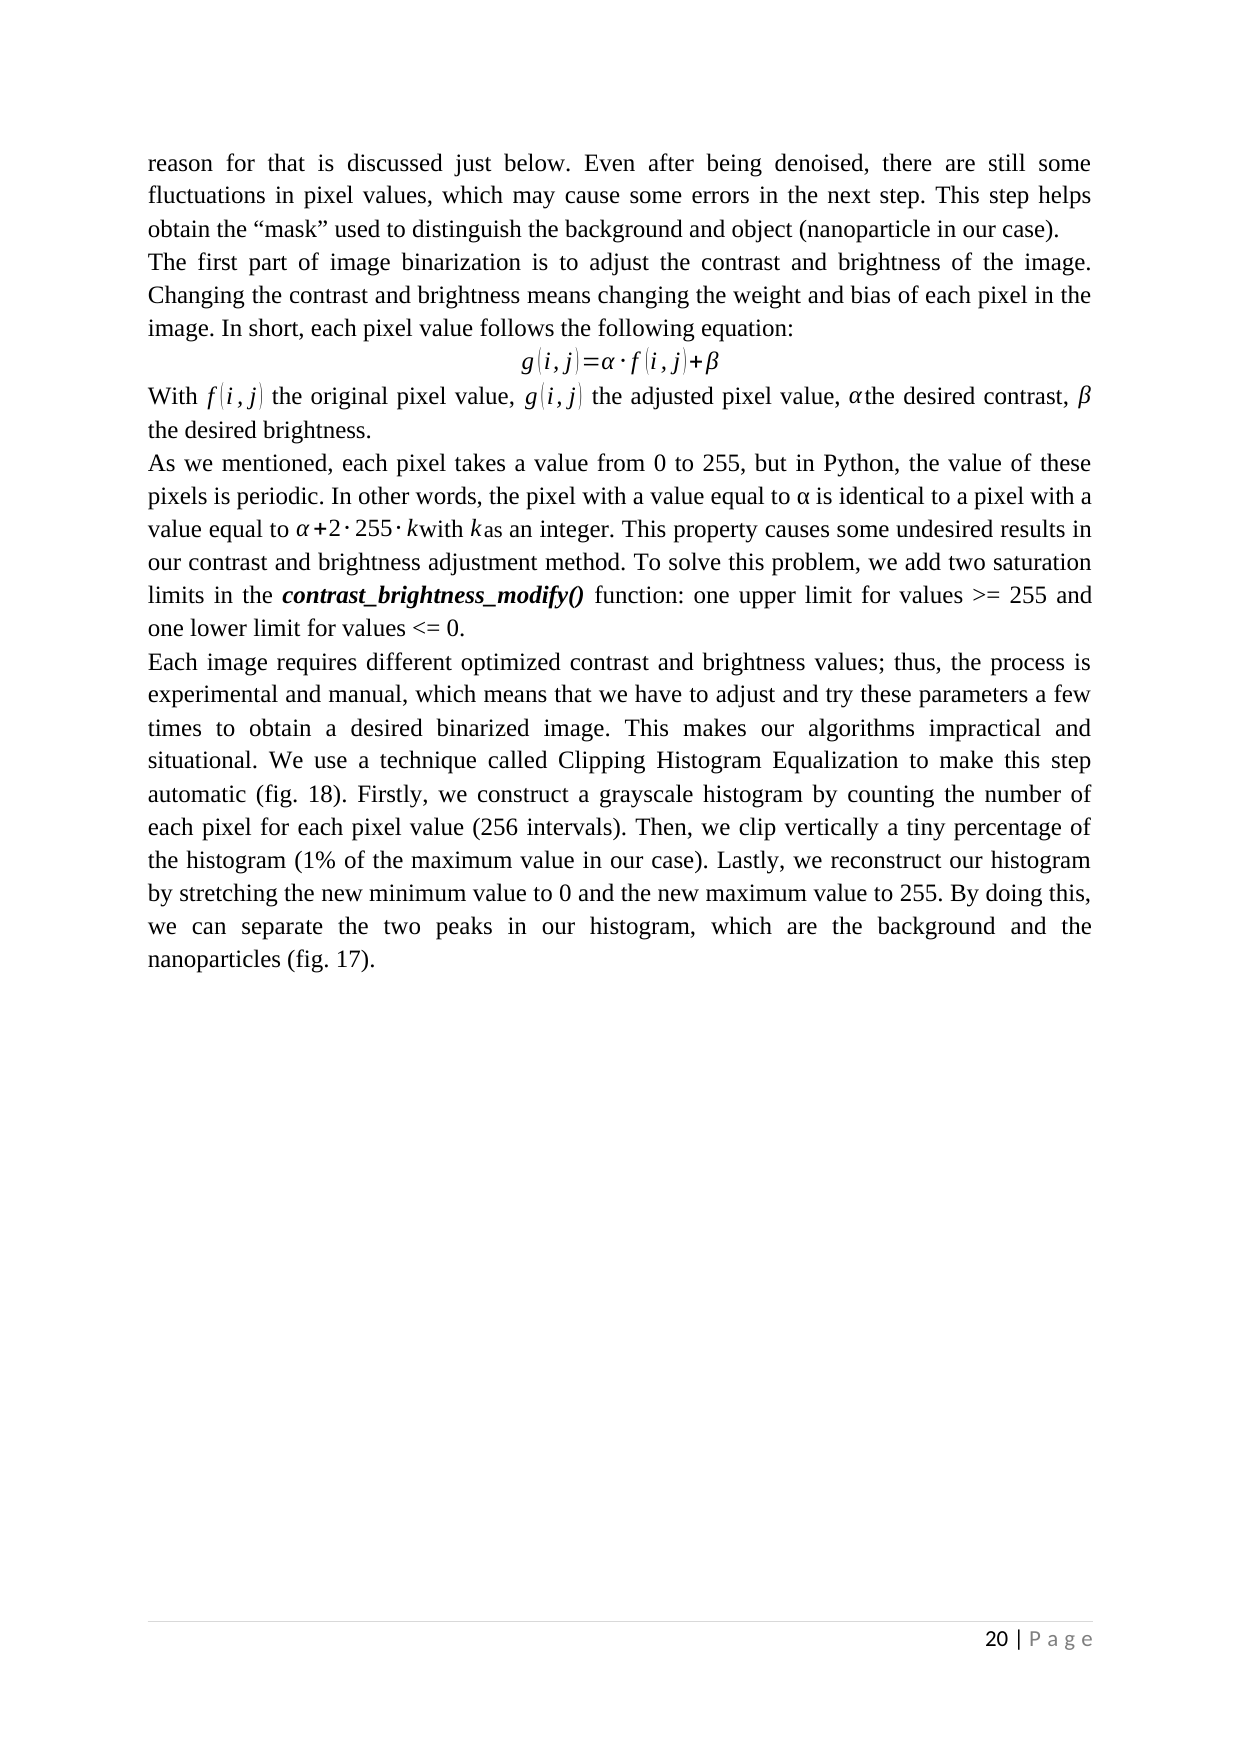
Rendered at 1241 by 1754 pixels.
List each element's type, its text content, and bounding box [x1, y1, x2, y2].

text The first part of image binarization is to adjust the contrast and brightness of the image. Changing the contrast and brightness means changing the weight and bias of each pixel in the image. In short, each pixel value follows the following equation: [148, 247, 1093, 341]
text Each image requires different optimized contrast and brightness values; thus, the process is experimental and manual, which means that we have to adjust and try these parameters a few times to obtain a desired binarized image. This makes our algorithms impractical and situational. We use a technique called Clipping Histogram Equalization to make this step automatic (fig. 18). Firstly, we construct a grayscale histogram by counting the number of each pixel for each pixel value (256 intervals). Then, we clip vertically a tiny percentage of the histogram (1% of the maximum value in our case). Lastly, we reconstruct our histogram by stretching the new minimum value to 0 and the new maximum value to 255. By doing this, we can separate the two peaks in our histogram, which are the background and the nanoparticles (fig. 17). [148, 647, 1093, 972]
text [148, 148, 1093, 242]
text With the original pixel value, the adjusted pixel value, the desired contrast, the desired brightness. [148, 381, 1093, 444]
text As we mentioned, each pixel takes a value from 0 to 255, but in Python, the value of these pixels is periodic. In other words, the pixel with a value equal to α is identical to a pixel with a value equal to with as an integer. This property causes some undesired results in our contrast and brightness adjustment method. To solve this problem, we add two saturation limits in the contrast_brightness_modify() function: one upper limit for values >= 255 and one lower limit for values <= 0. [148, 448, 1093, 642]
